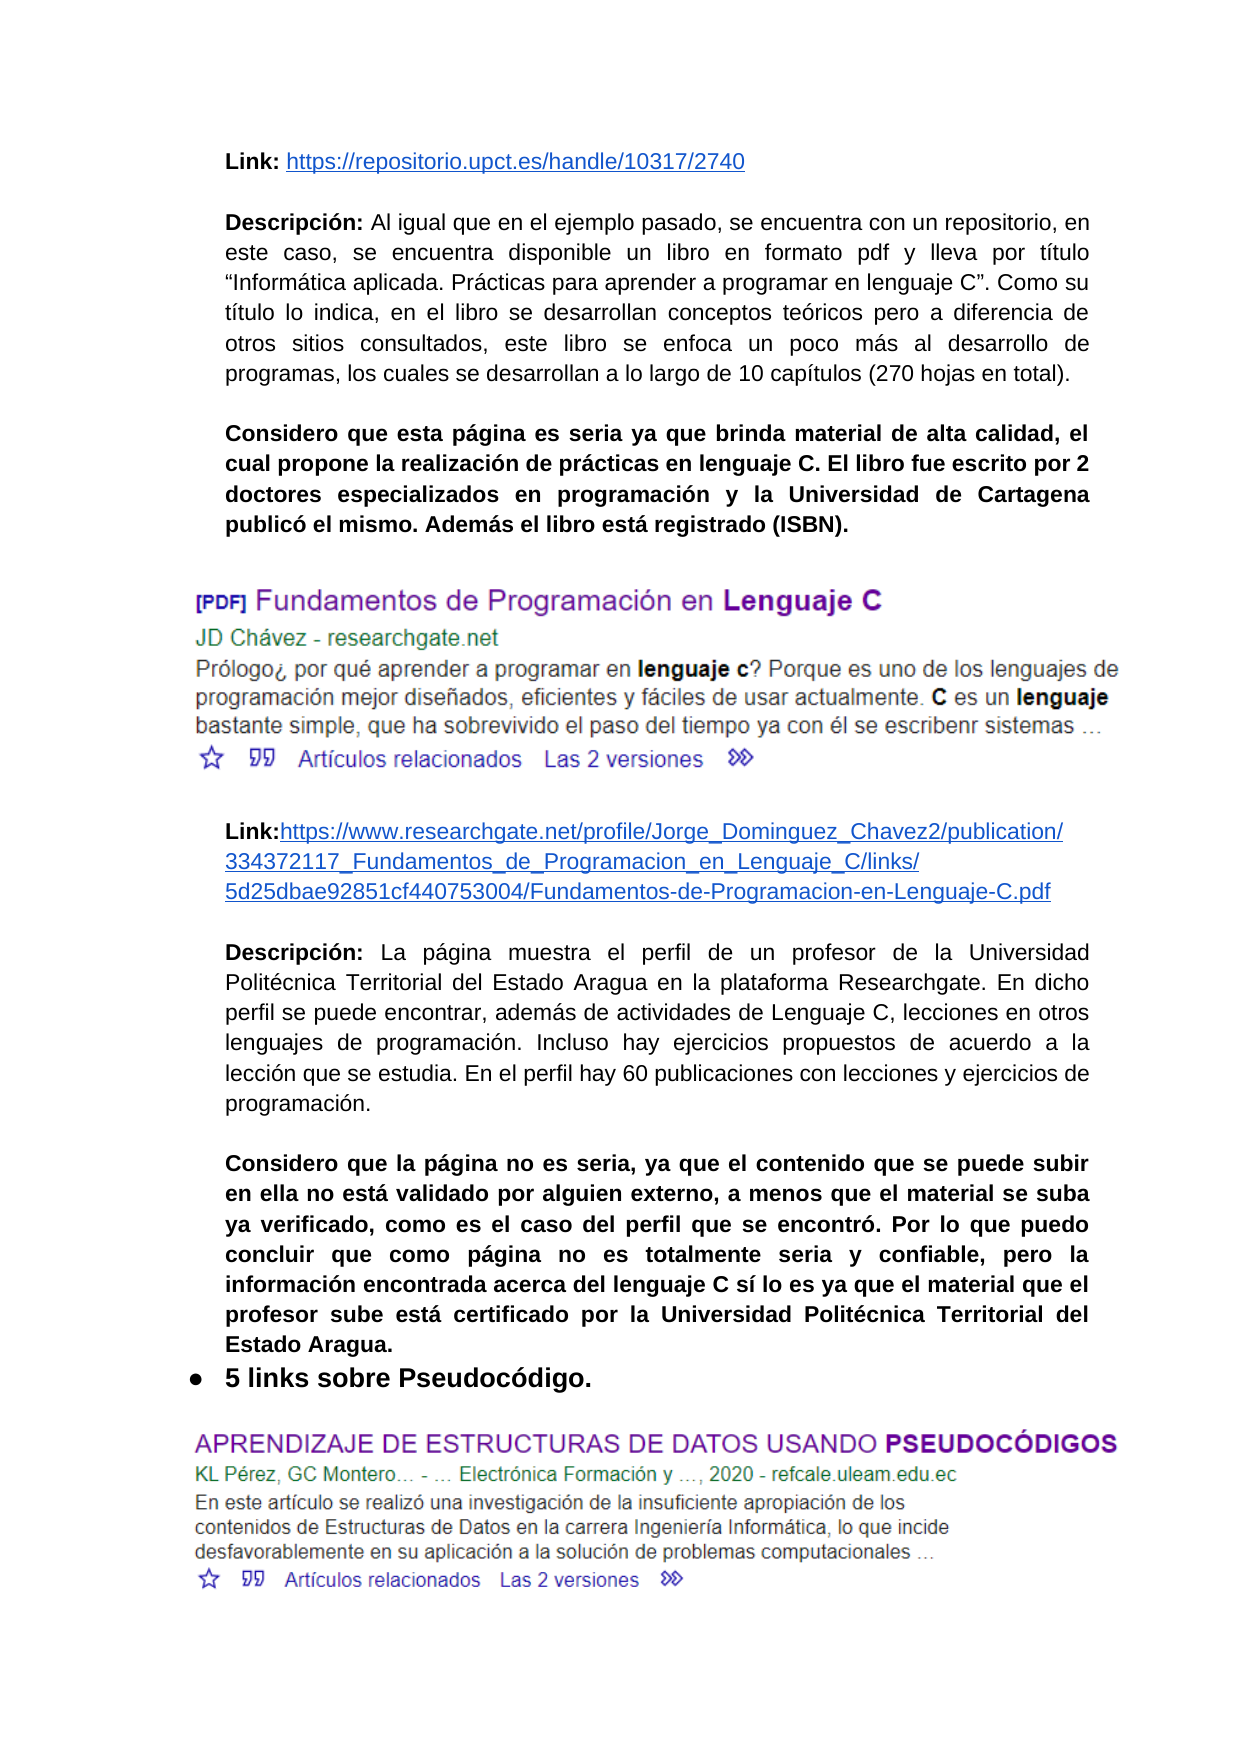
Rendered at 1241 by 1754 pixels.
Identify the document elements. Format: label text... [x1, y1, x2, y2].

list 5 links sobre Pseudocódigo. [187, 1362, 1090, 1393]
text Link: https://repositorio.upct.es/handle/10317/2740 [225, 148, 1090, 174]
text Considero que la página no es seria, ya que el contenido que se puede subir en ella no está validado por alguien externo, a menos que el material se suba ya verificado, como es el caso del perfil que se encontró. Por lo que puedo concluir que como página no es totalmente seria y confiable, pero la información encontrada acerca del lenguaje C sí lo es ya que el material que el profesor sube está certificado por la Universidad Politécnica Territorial del Estado Aragua. [225, 1150, 1090, 1358]
text Descripción: Al igual que en el ejemplo pasado, se encuentra con un repositorio, en este caso, se encuentra disponible un libro en formato pdf y lleva por título “Informática aplicada. Prácticas para aprender a programar en lenguaje C”. Como su título lo indica, en el libro se desarrollan conceptos teóricos pero a diferencia de otros sitios consultados, este libro se enfoca un poco más al desarrollo de programas, los cuales se desarrollan a lo largo de 10 capítulos (270 hojas en total). [225, 209, 1090, 386]
text Descripción: La página muestra el perfil de un profesor de la Universidad Politécnica Territorial del Estado Aragua en la plataforma Researchgate. En dicho perfil se puede encontrar, además de actividades de Lenguaje C, lecciones en otros lenguajes de programación. Incluso hay ejercicios propuestos de acuerdo a la lección que se estudia. En el perfil hay 60 publicaciones con lecciones y ejercicios de programación. [225, 939, 1090, 1116]
picture [190, 582, 1131, 780]
text Link:https://www.researchgate.net/profile/Jorge_Dominguez_Chavez2/publication/334372117_Fundamentos_de_Programacion_en_Lenguaje_C/links/5d25dbae92851cf440753004/Fundamentos-de-Programacion-en-Lenguaje-C.pdf [225, 818, 1090, 905]
text Considero que esta página es seria ya que brinda material de alta calidad, el cual propone la realización de prácticas en lenguaje C. El libro fue escrito por 2 doctores especializados en programación y la Universidad de Cartagena publicó el mismo. Además el libro está registrado (ISBN). [225, 420, 1090, 537]
picture [190, 1427, 1131, 1603]
